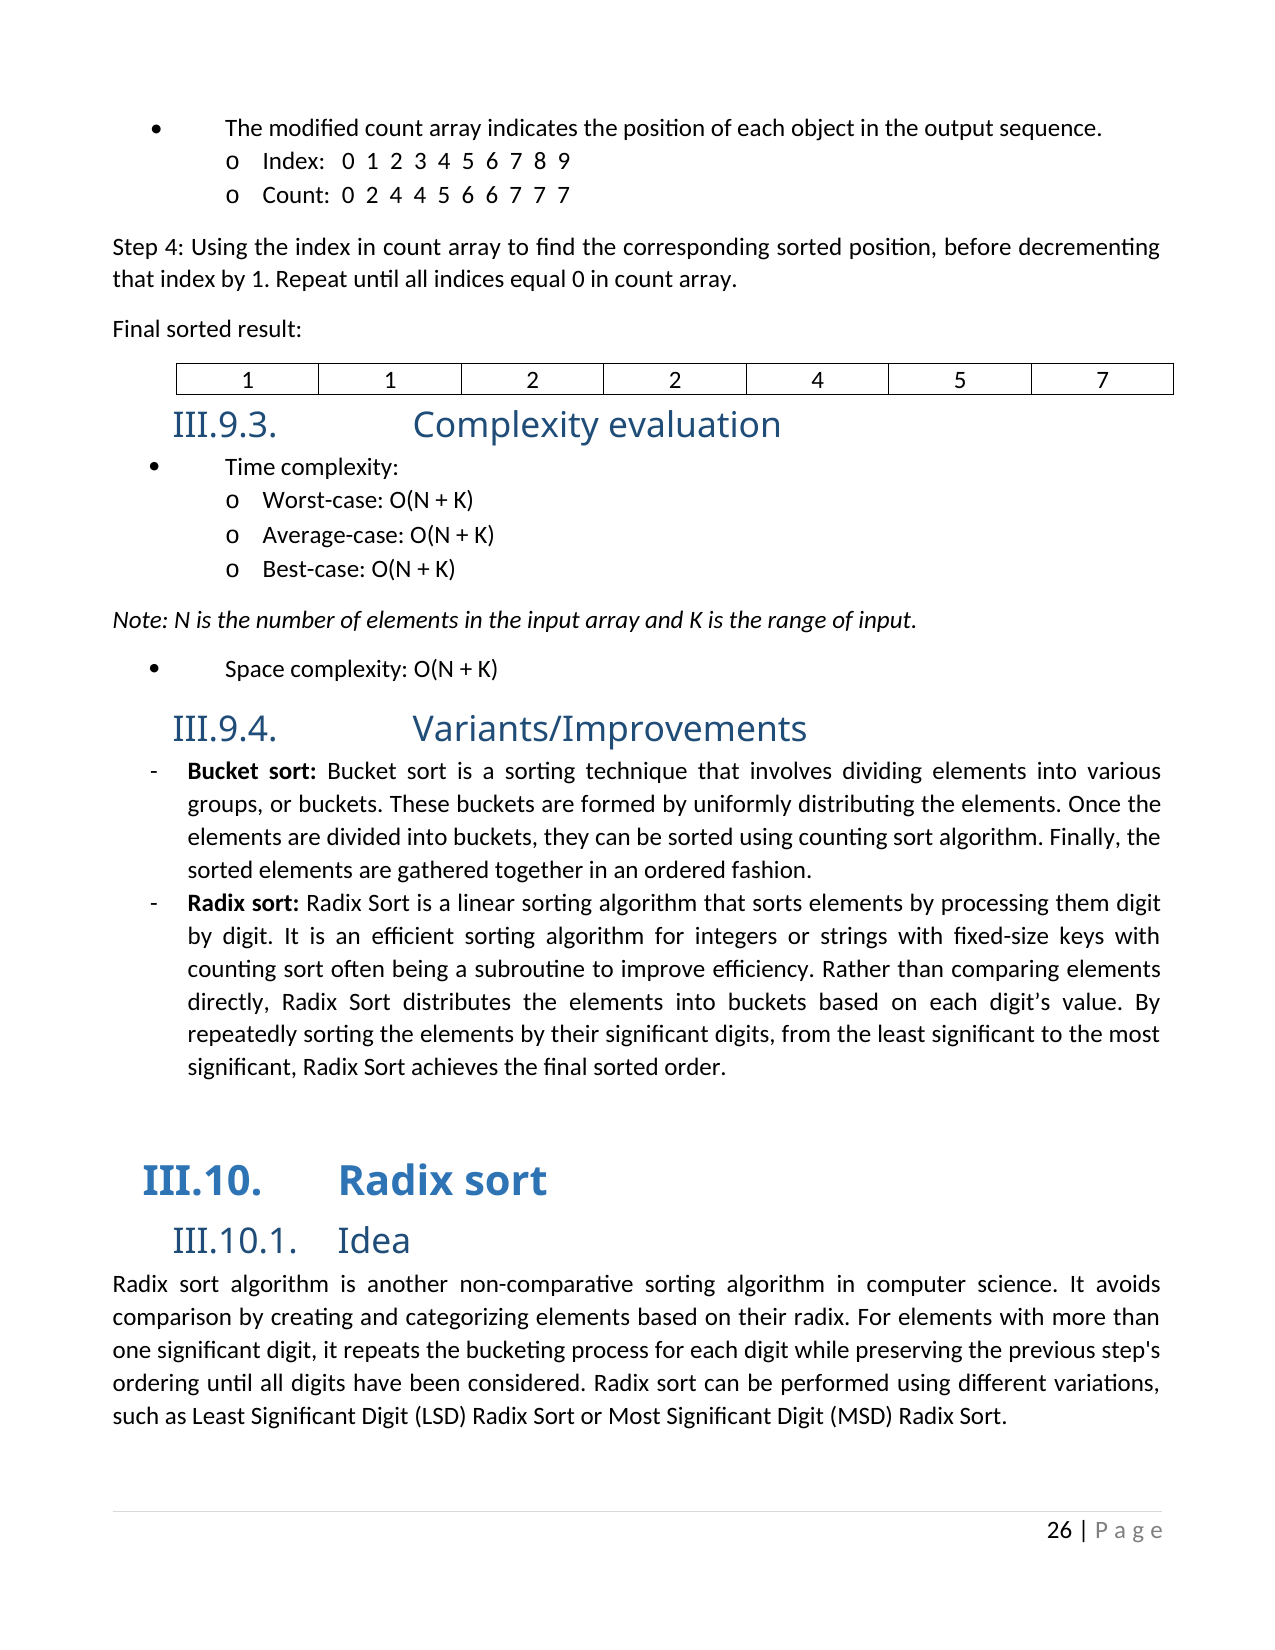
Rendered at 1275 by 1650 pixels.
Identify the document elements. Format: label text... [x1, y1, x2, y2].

list Bucket sort: Bucket sort is a sorting technique that involves dividing elements into various groups, or buckets. These buckets are formed by uniformly distributing the elements. Once the elements are divided into buckets, they can be sorted using counting sort algorithm. Finally, the sorted elements are gathered together in an ordered fashion. [150, 755, 1162, 884]
table_header 4 [747, 364, 888, 394]
table_header 1 [319, 364, 461, 394]
table_header 2 [604, 364, 746, 394]
table_header 2 [462, 364, 603, 394]
text Final sorted result: [112, 313, 1162, 344]
table_header 7 [1032, 364, 1173, 394]
subtitle Complexity evaluation [172, 399, 1162, 448]
subtitle Radix sort [142, 1151, 1162, 1207]
table_header 5 [889, 364, 1031, 394]
list Best-case: O(N + K) [225, 553, 1162, 585]
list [150, 112, 1162, 143]
text Radix sort algorithm is another non-comparative sorting algorithm in computer science. It avoids comparison by creating and categorizing elements based on their radix. For elements with more than one significant digit, it repeats the bucketing process for each digit while preserving the previous step's ordering until all digits have been considered. Radix sort can be performed using different variations, such as Least Significant Digit (LSD) Radix Sort or Most Significant Digit (MSD) Radix Sort. [112, 1268, 1162, 1430]
list Space complexity: O(N + K) [150, 653, 1162, 684]
subtitle Variants/Improvements [172, 703, 1162, 751]
table_header 1 [177, 364, 318, 394]
text Note: N is the number of elements in the input array and K is the range of input. [112, 604, 1162, 634]
list Worst-case: O(N + K) [225, 484, 1162, 516]
list Average-case: O(N + K) [225, 519, 1162, 551]
subtitle Idea [172, 1216, 1162, 1264]
text Step 4: Using the index in count array to find the corresponding sorted position, before decrementing that index by 1. Repeat until all indices equal 0 in count array. [112, 231, 1162, 294]
list Index: 0 1 2 3 4 5 6 7 8 9 [225, 145, 1162, 177]
list Time complexity: [150, 452, 1162, 482]
list Count: 0 2 4 4 5 6 6 7 7 7 [225, 180, 1162, 211]
list Radix sort: Radix Sort is a linear sorting algorithm that sorts elements by processing them digit by digit. It is an efficient sorting algorithm for integers or strings with fixed-size keys with counting sort often being a subroutine to improve efficiency. Rather than comparing elements directly, Radix Sort distributes the elements into buckets based on each digit’s value. By repeatedly sorting the elements by their significant digits, from the least significant to the most significant, Radix Sort achieves the final sorted order. [150, 887, 1162, 1082]
